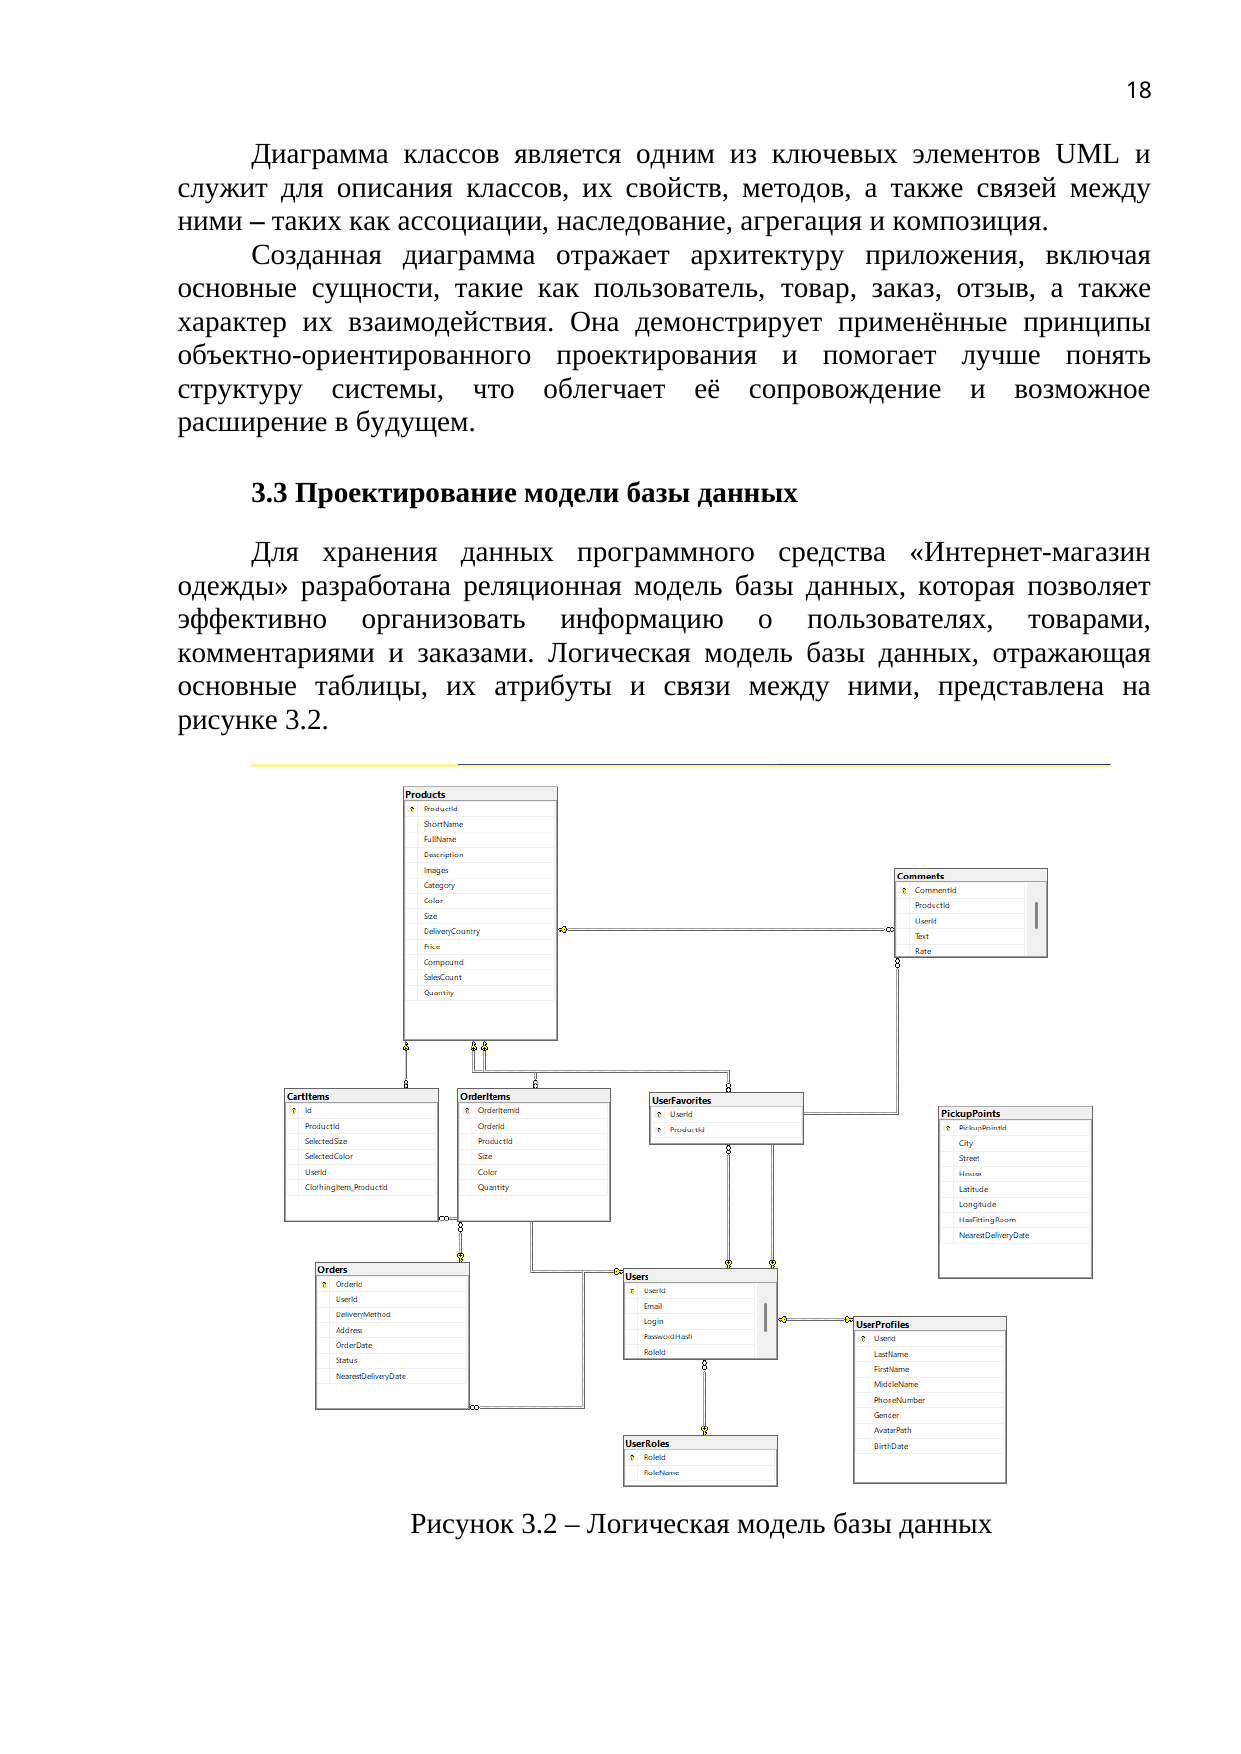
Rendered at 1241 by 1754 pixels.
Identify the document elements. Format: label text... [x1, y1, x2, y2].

text Рисунок 3.2 – Логическая модель базы данных [177, 1507, 1152, 1540]
picture [251, 764, 1111, 1495]
text Для хранения данных программного средства «Интернет-магазин одежды» разработана реляционная модель базы данных, которая позволяет эффективно организовать информацию о пользователях, товарами, комментариями и заказами. Логическая модель базы данных, отражающая основные таблицы, их атрибуты и связи между ними, представлена на рисунке 3.2. [177, 534, 1152, 735]
text Созданная диаграмма отражает архитектуру приложения, включая основные сущности, такие как пользователь, товар, заказ, отзыв, а также характер их взаимодействия. Она демонстрирует применённые принципы объектно-ориентированного проектирования и помогает лучше понять структуру системы, что облегчает её сопровождение и возможное расширение в будущем. [177, 237, 1152, 438]
subtitle 3.3 Проектирование модели базы данных [177, 476, 1152, 509]
text Диаграмма классов является одним из ключевых элементов UML и служит для описания классов, их свойств, методов, а также связей между ними – таких как ассоциации, наследование, агрегация и композиция. [177, 136, 1152, 237]
